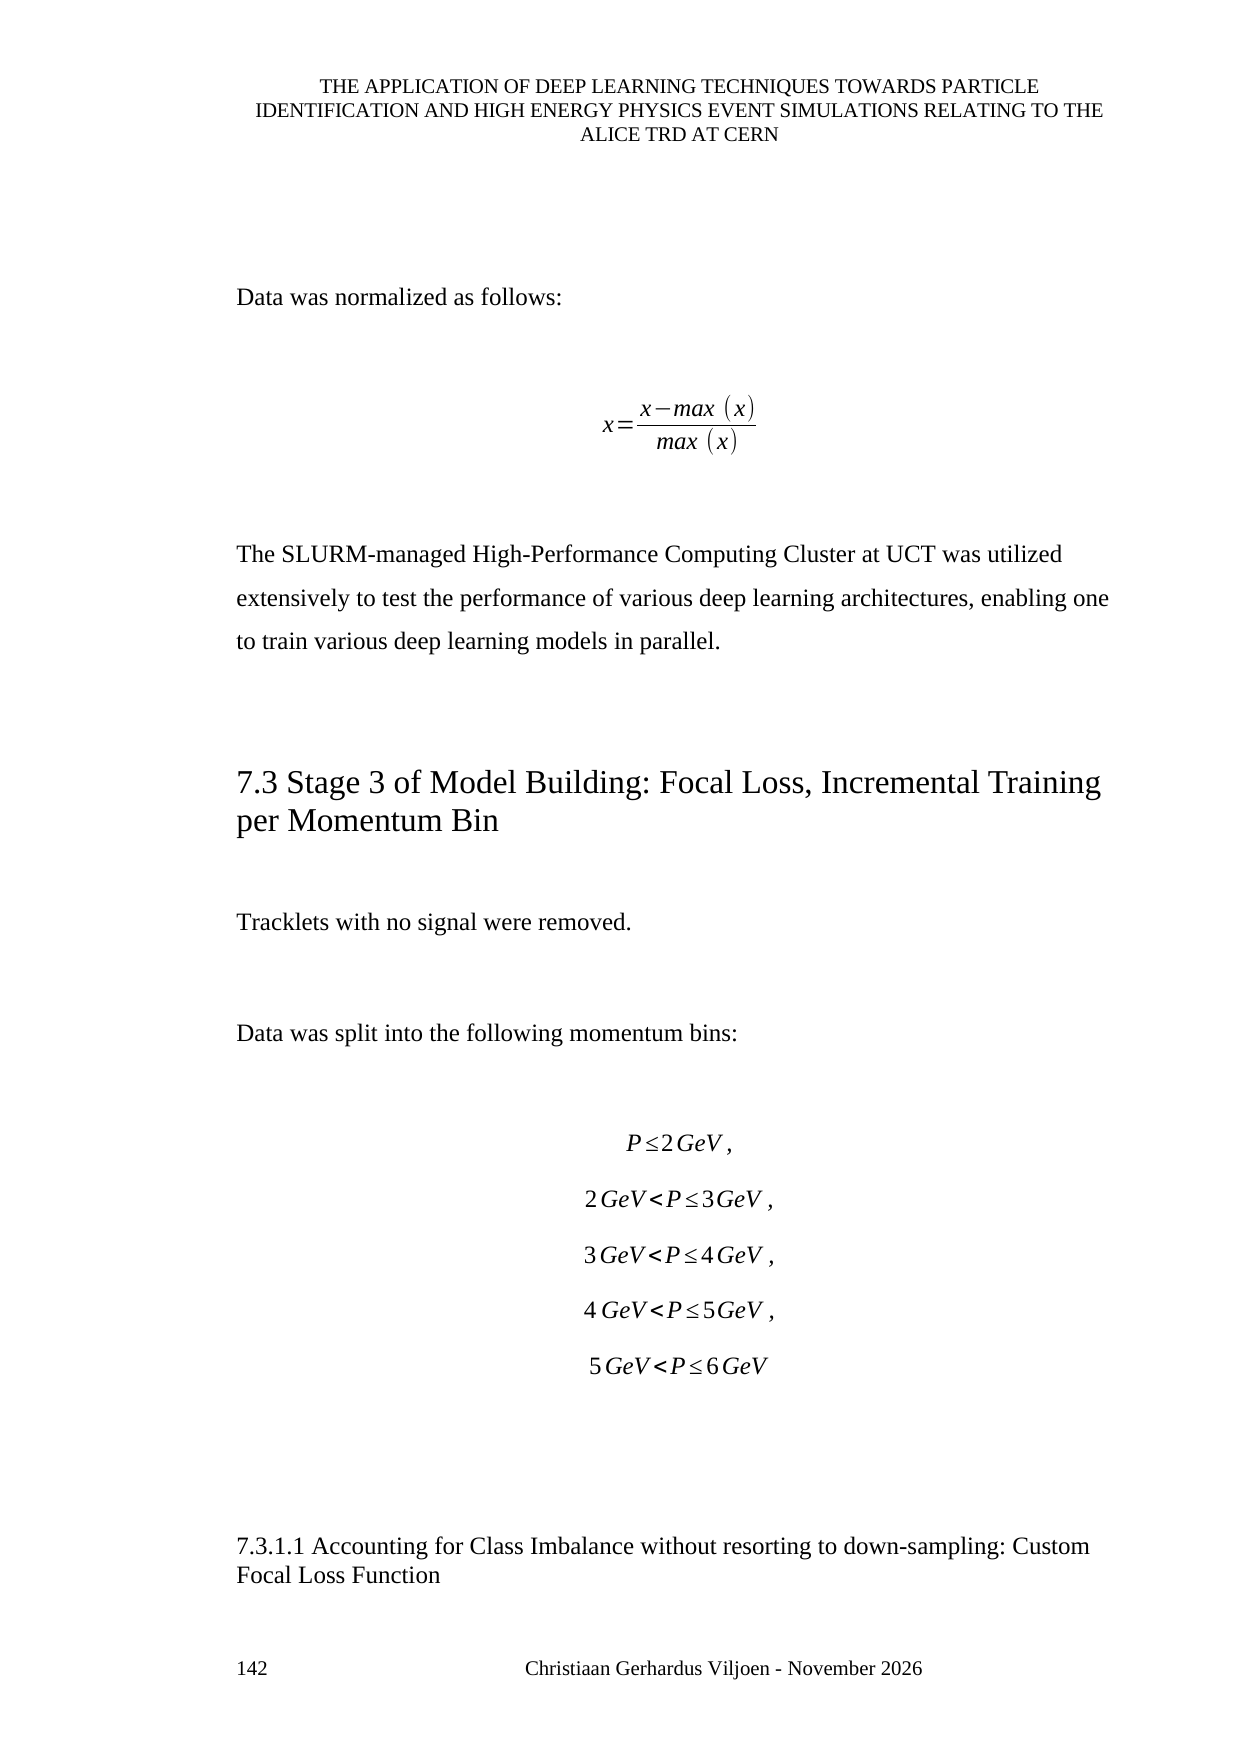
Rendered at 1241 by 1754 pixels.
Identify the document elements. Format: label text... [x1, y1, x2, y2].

text Data was split into the following momentum bins: [236, 1018, 1122, 1047]
text Tracklets with no signal were removed. [236, 907, 1122, 936]
text Data was normalized as follows: [236, 282, 1122, 311]
subtitle Stage 3 of Model Building: Focal Loss, Incremental Training per Momentum Bin [236, 762, 1122, 839]
subtitle Accounting for Class Imbalance without resorting to down-sampling: Custom Focal Loss Function [236, 1531, 1122, 1589]
text The SLURM-managed High-Performance Computing Cluster at UCT was utilized extensively to test the performance of various deep learning architectures, enabling one to train various deep learning models in parallel. [236, 539, 1122, 654]
